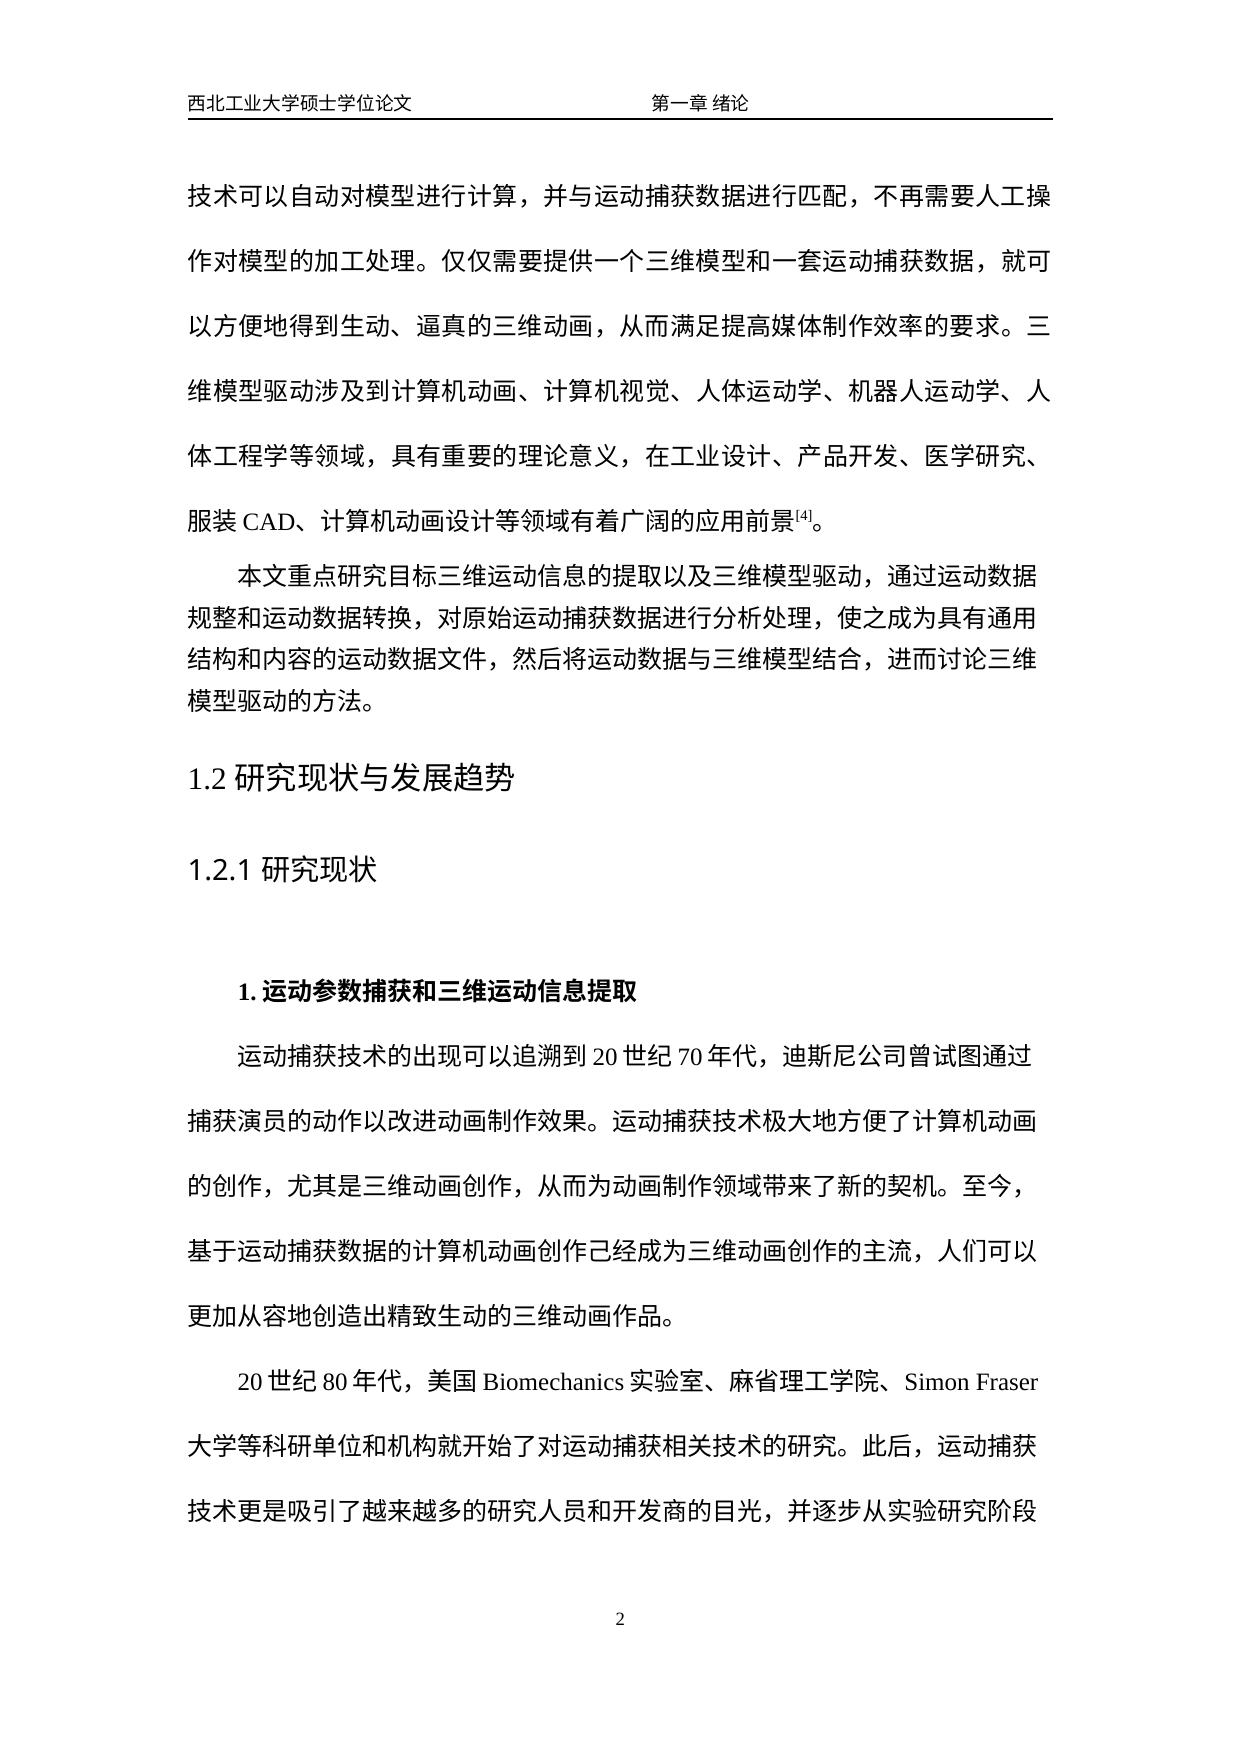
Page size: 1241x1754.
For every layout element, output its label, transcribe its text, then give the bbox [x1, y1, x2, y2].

text 本文重点研究目标三维运动信息的提取以及三维模型驱动，通过运动数据规整和运动数据转换，对原始运动捕获数据进行分析处理，使之成为具有通用结构和内容的运动数据文件，然后将运动数据与三维模型结合，进而讨论三维模型驱动的方法。 [187, 552, 1053, 719]
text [187, 1347, 1053, 1542]
subtitle 1.2 研究现状与发展趋势 [187, 744, 1053, 809]
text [187, 162, 1053, 552]
text 1. 运动参数捕获和三维运动信息提取 [187, 957, 1053, 1022]
subtitle 1.2.1 研究现状 [187, 836, 1053, 901]
text 运动捕获技术的出现可以追溯到20世纪70年代，迪斯尼公司曾试图通过捕获演员的动作以改进动画制作效果。运动捕获技术极大地方便了计算机动画的创作，尤其是三维动画创作，从而为动画制作领域带来了新的契机。至今，基于运动捕获数据的计算机动画创作己经成为三维动画创作的主流，人们可以更加从容地创造出精致生动的三维动画作品。 [187, 1022, 1053, 1347]
